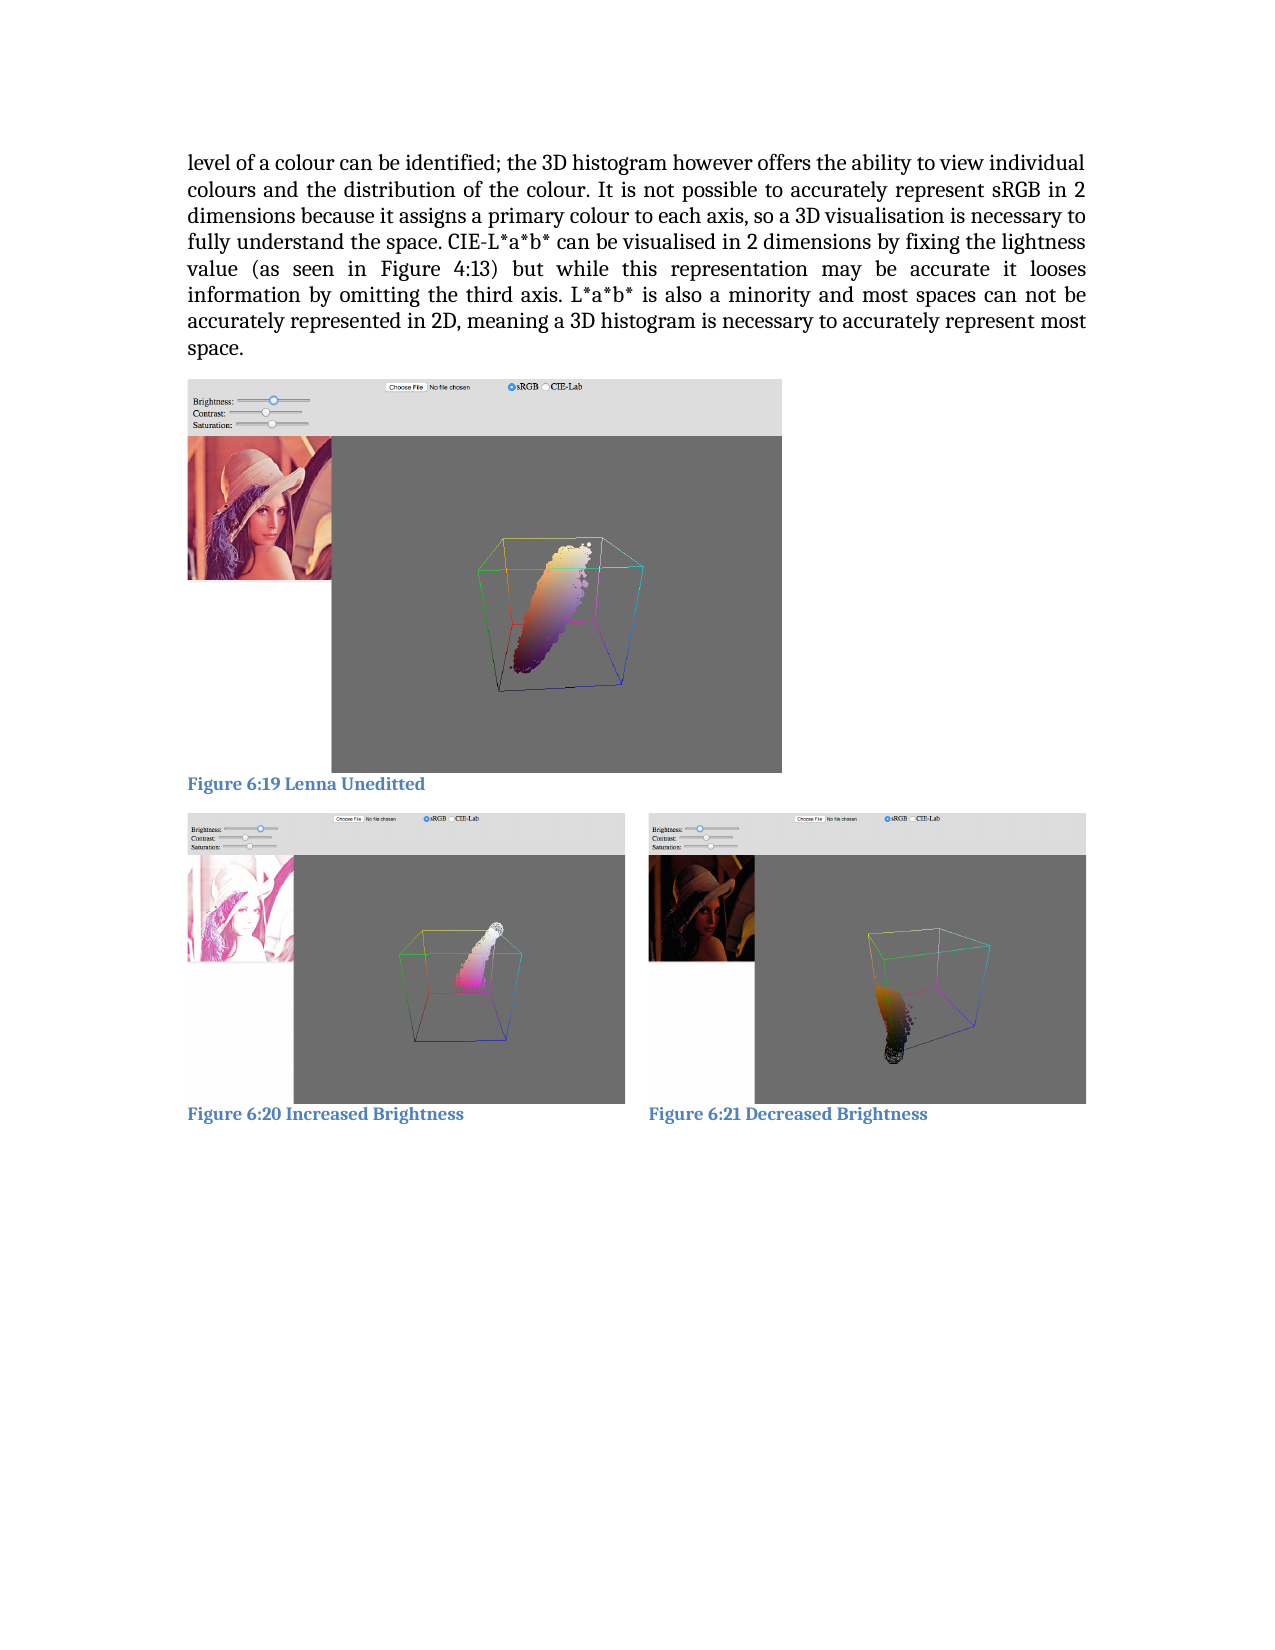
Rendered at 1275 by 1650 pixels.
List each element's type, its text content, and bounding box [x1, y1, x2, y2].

picture [187, 379, 782, 773]
picture [187, 813, 625, 1104]
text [187, 150, 1087, 361]
picture [648, 813, 1087, 1104]
